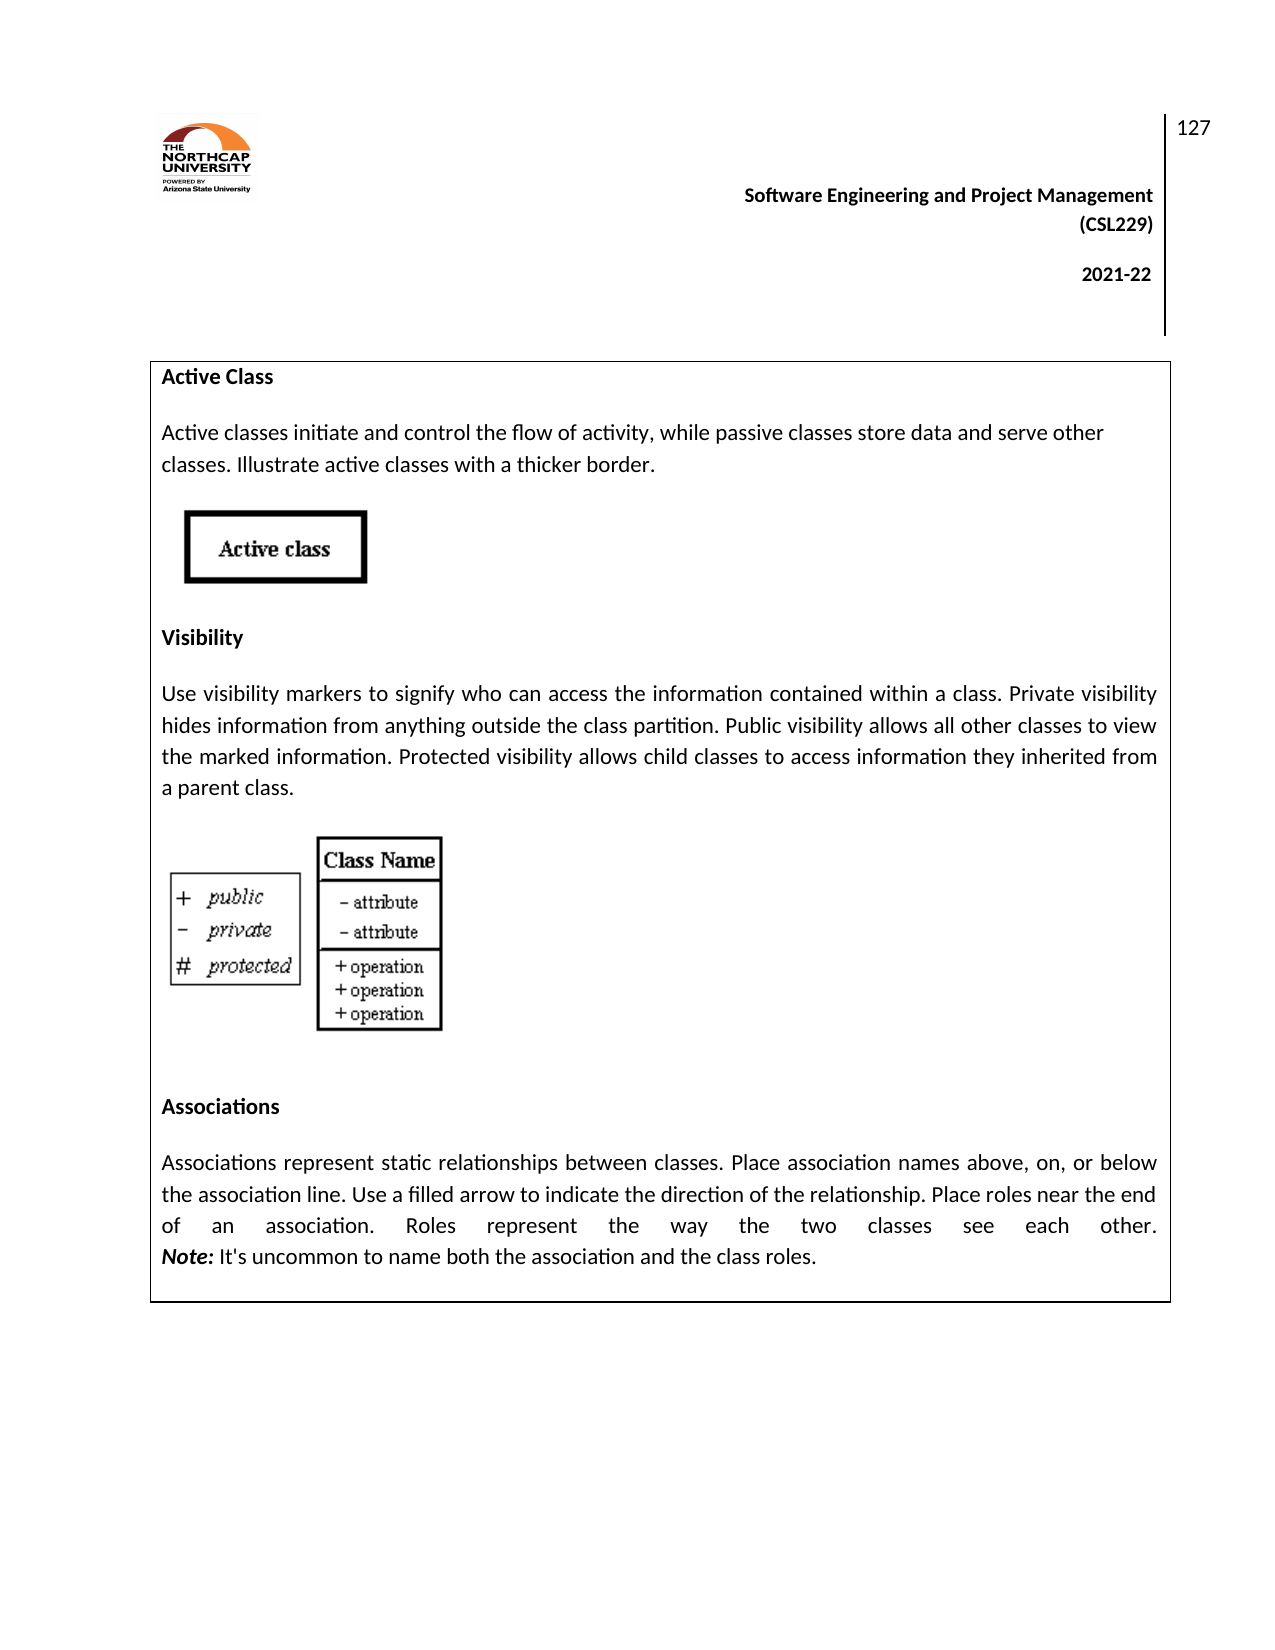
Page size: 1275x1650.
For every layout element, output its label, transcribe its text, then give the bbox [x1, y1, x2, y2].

picture [161, 832, 457, 1072]
picture [155, 113, 260, 202]
picture [161, 493, 391, 603]
